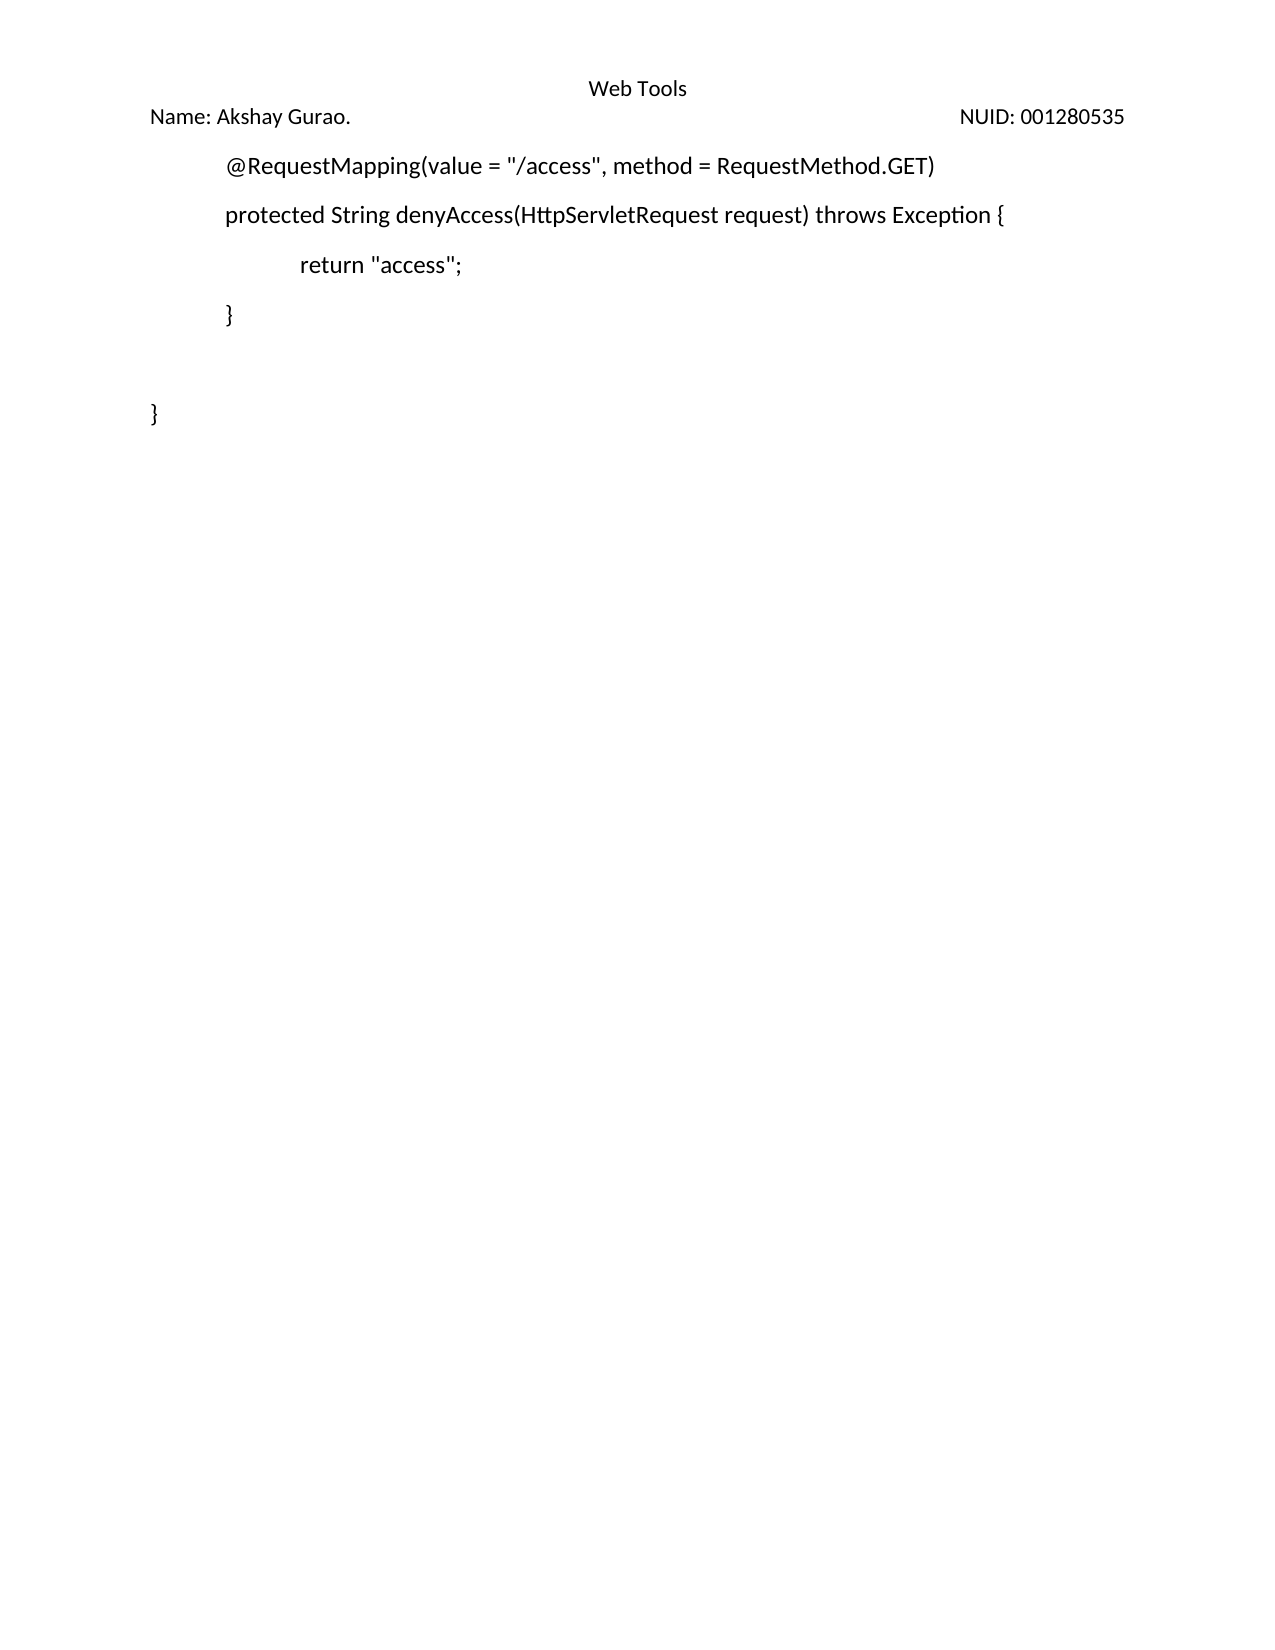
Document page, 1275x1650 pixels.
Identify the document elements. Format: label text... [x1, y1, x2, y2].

text protected String denyAccess(HttpServletRequest request) throws Exception { [150, 199, 1125, 230]
text @RequestMapping(value = "/access", method = RequestMethod.GET) [150, 150, 1125, 181]
text } [150, 299, 1125, 329]
text } [150, 398, 1125, 428]
text return "access"; [150, 249, 1125, 280]
